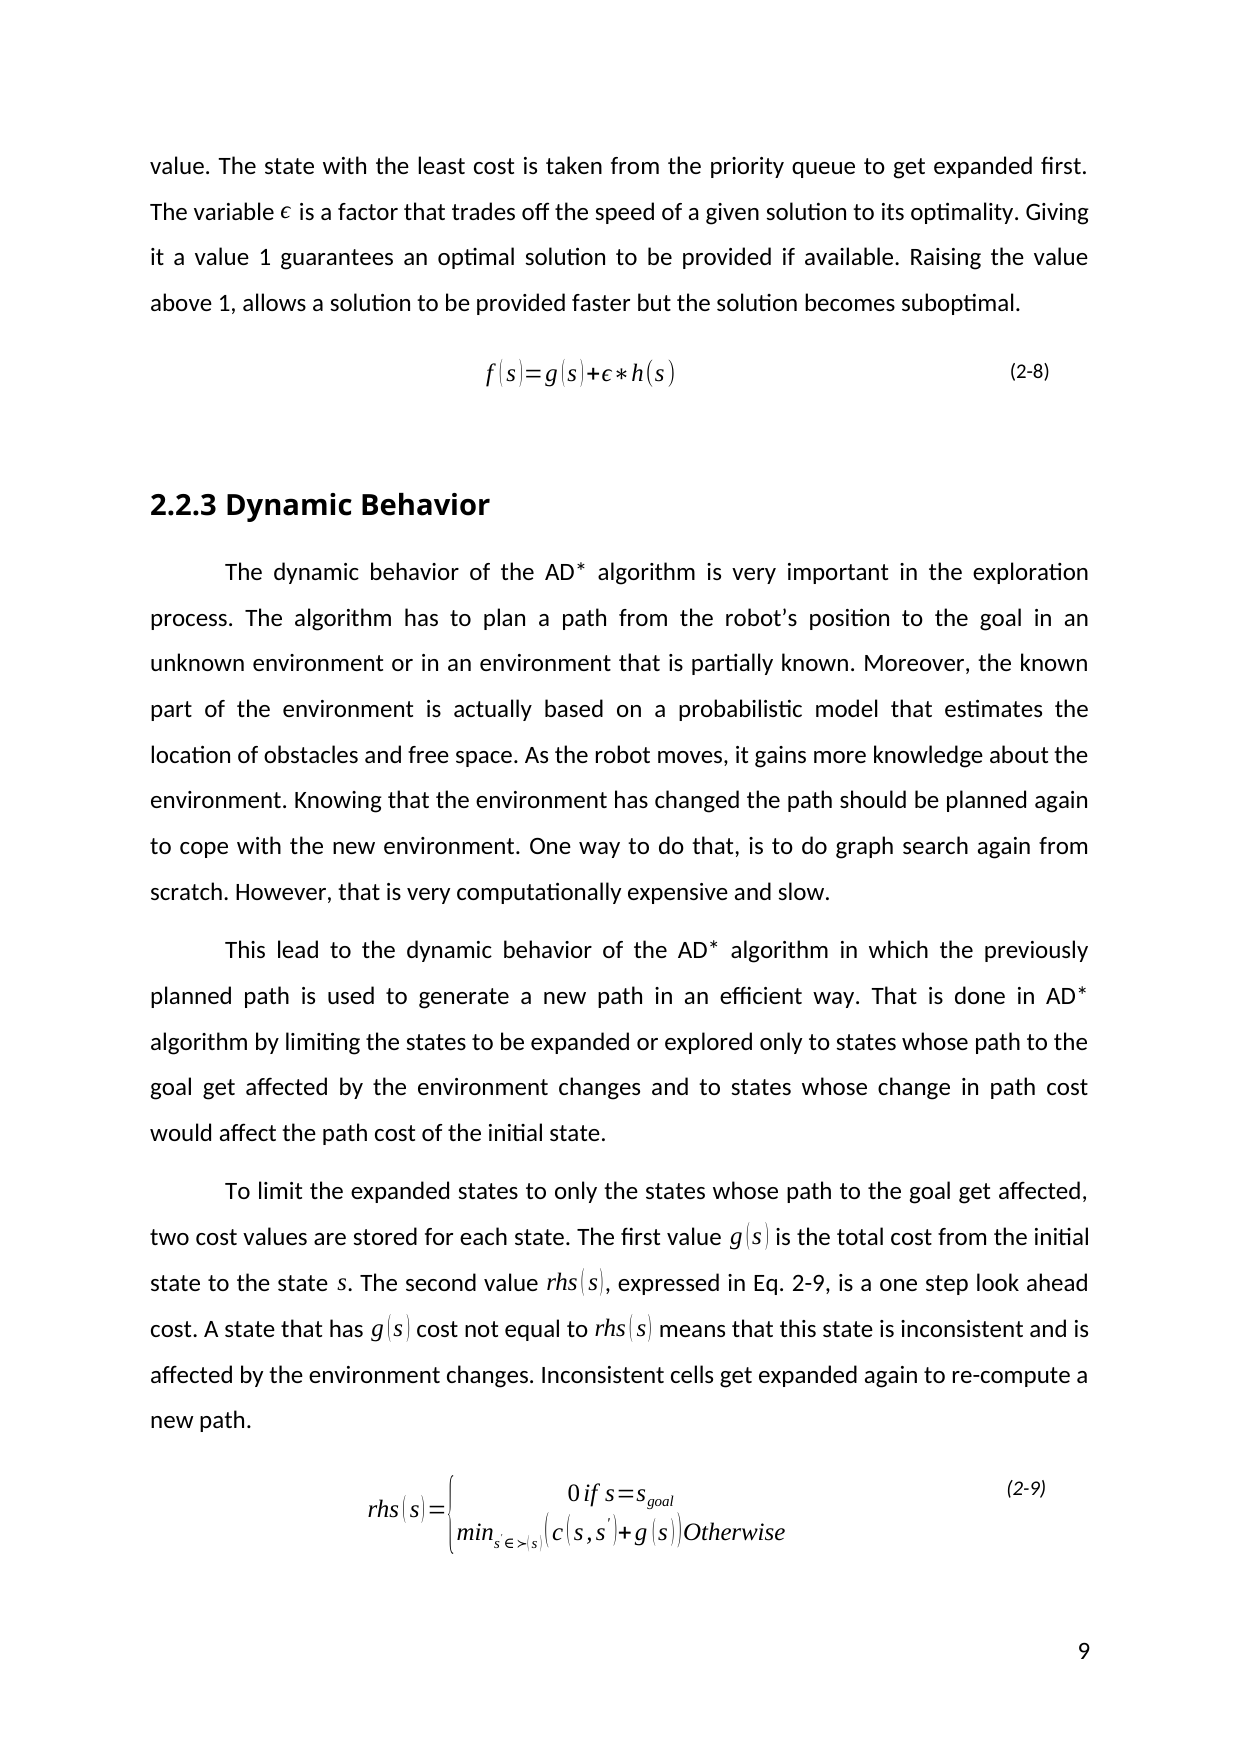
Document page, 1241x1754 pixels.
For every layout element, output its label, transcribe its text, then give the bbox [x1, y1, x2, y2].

table_header [150, 345, 1009, 413]
text This lead to the dynamic behavior of the AD* algorithm in which the previously planned path is used to generate a new path in an efficient way. That is done in AD* algorithm by limiting the states to be expanded or explored only to states whose path to the goal get affected by the environment changes and to states whose change in path cost would affect the path cost of the initial state. [150, 934, 1090, 1148]
text The dynamic behavior of the AD* algorithm is very important in the exploration process. The algorithm has to plan a path from the robot’s position to the goal in an unknown environment or in an environment that is partially known. Moreover, the known part of the environment is actually based on a probabilistic model that estimates the location of obstacles and free space. As the robot moves, it gains more knowledge about the environment. Knowing that the environment has changed the path should be planned again to cope with the new environment. One way to do that, is to do graph search again from scratch. However, that is very computationally expensive and slow. [150, 556, 1090, 907]
table_header (2-8) [1010, 345, 1088, 413]
table_header (2-9) [1006, 1463, 1088, 1581]
text To limit the expanded states to only the states whose path to the goal get affected, two cost values are stored for each state. The first value is the total cost from the initial state to the state . The second value , expressed in Eq. 2-9, is a one step look ahead cost. A state that has cost not equal to means that this state is inconsistent and is affected by the environment changes. Inconsistent cells get expanded again to re-compute a new path. [150, 1176, 1090, 1435]
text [150, 150, 1090, 318]
subtitle Dynamic Behavior [150, 484, 1090, 524]
table_header [150, 1463, 1006, 1581]
